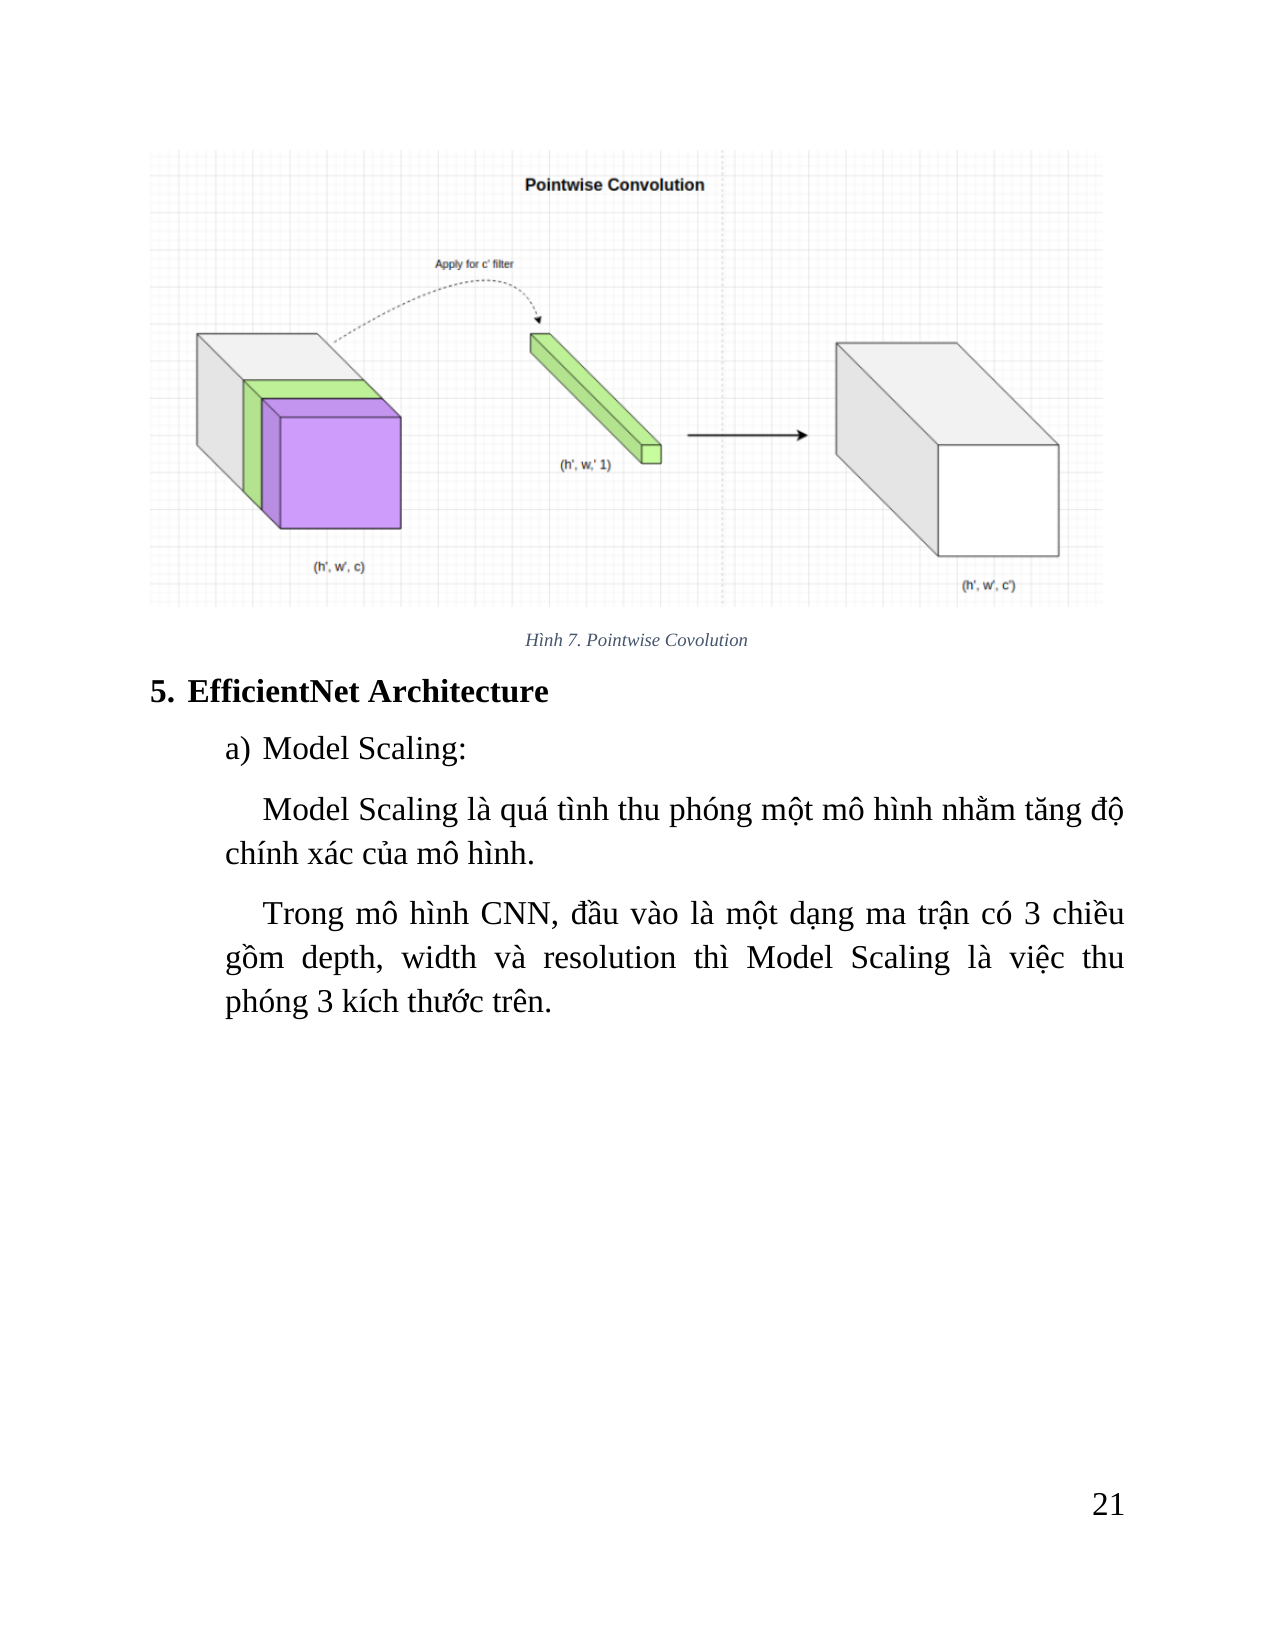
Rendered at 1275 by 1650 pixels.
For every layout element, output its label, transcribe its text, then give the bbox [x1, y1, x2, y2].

subtitle EfficientNet Architecture [150, 672, 1125, 710]
text Trong mô hình CNN, đầu vào là một dạng ma trận có 3 chiều gồm depth, width và resolution thì Model Scaling là việc thu phóng 3 kích thước trên. [225, 894, 1125, 1020]
picture [150, 150, 1125, 607]
list Model Scaling: [225, 728, 1125, 766]
text Model Scaling là quá tình thu phóng một mô hình nhằm tăng độ chính xác của mô hình. [225, 789, 1125, 871]
